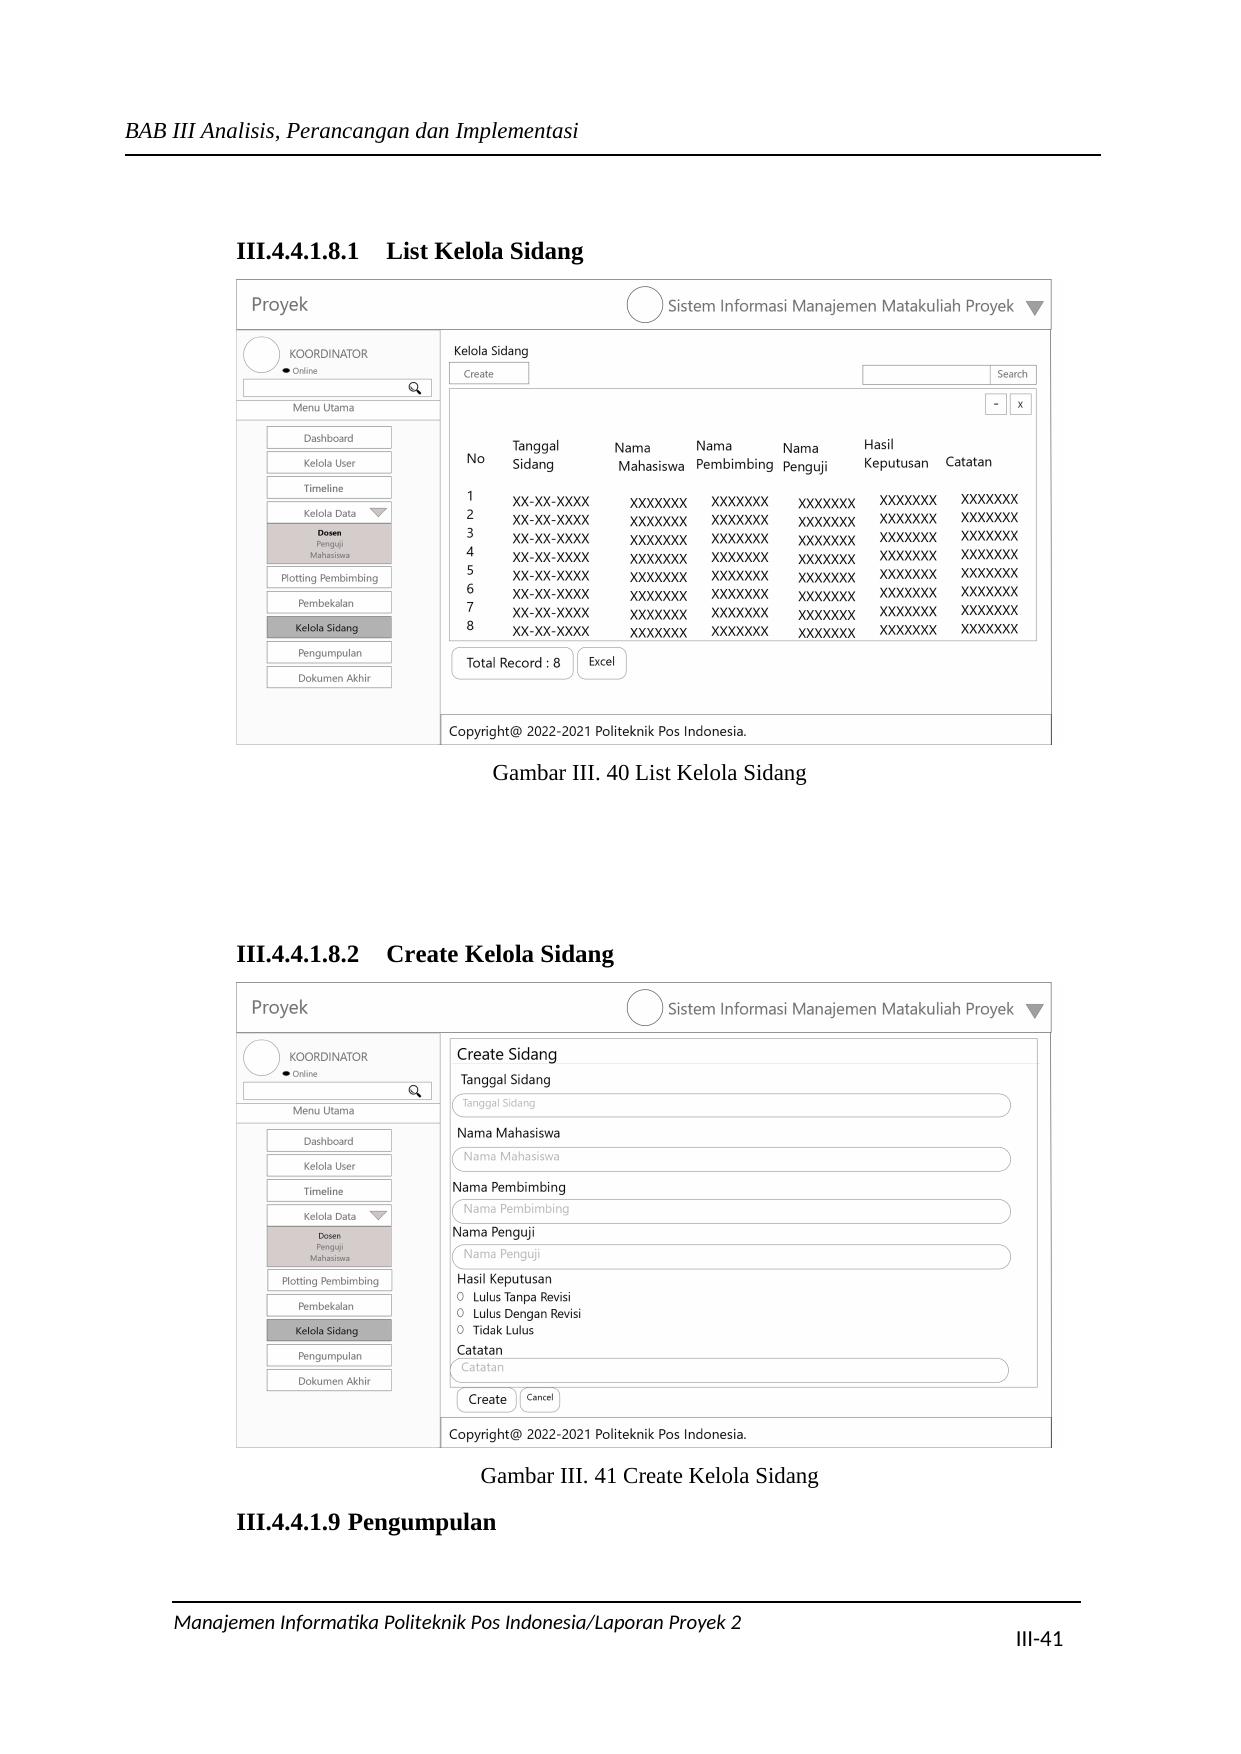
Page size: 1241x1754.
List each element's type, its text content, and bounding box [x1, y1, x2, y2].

list Pengumpulan [236, 1507, 1063, 1536]
list Create Kelola Sidang [236, 939, 1063, 968]
text Gambar III. 40 List Kelola Sidang [236, 759, 1063, 785]
text Gambar III. 41 Create Kelola Sidang [236, 1462, 1063, 1488]
picture [236, 982, 1063, 1448]
picture [236, 279, 1063, 745]
list List Kelola Sidang [236, 236, 1063, 265]
